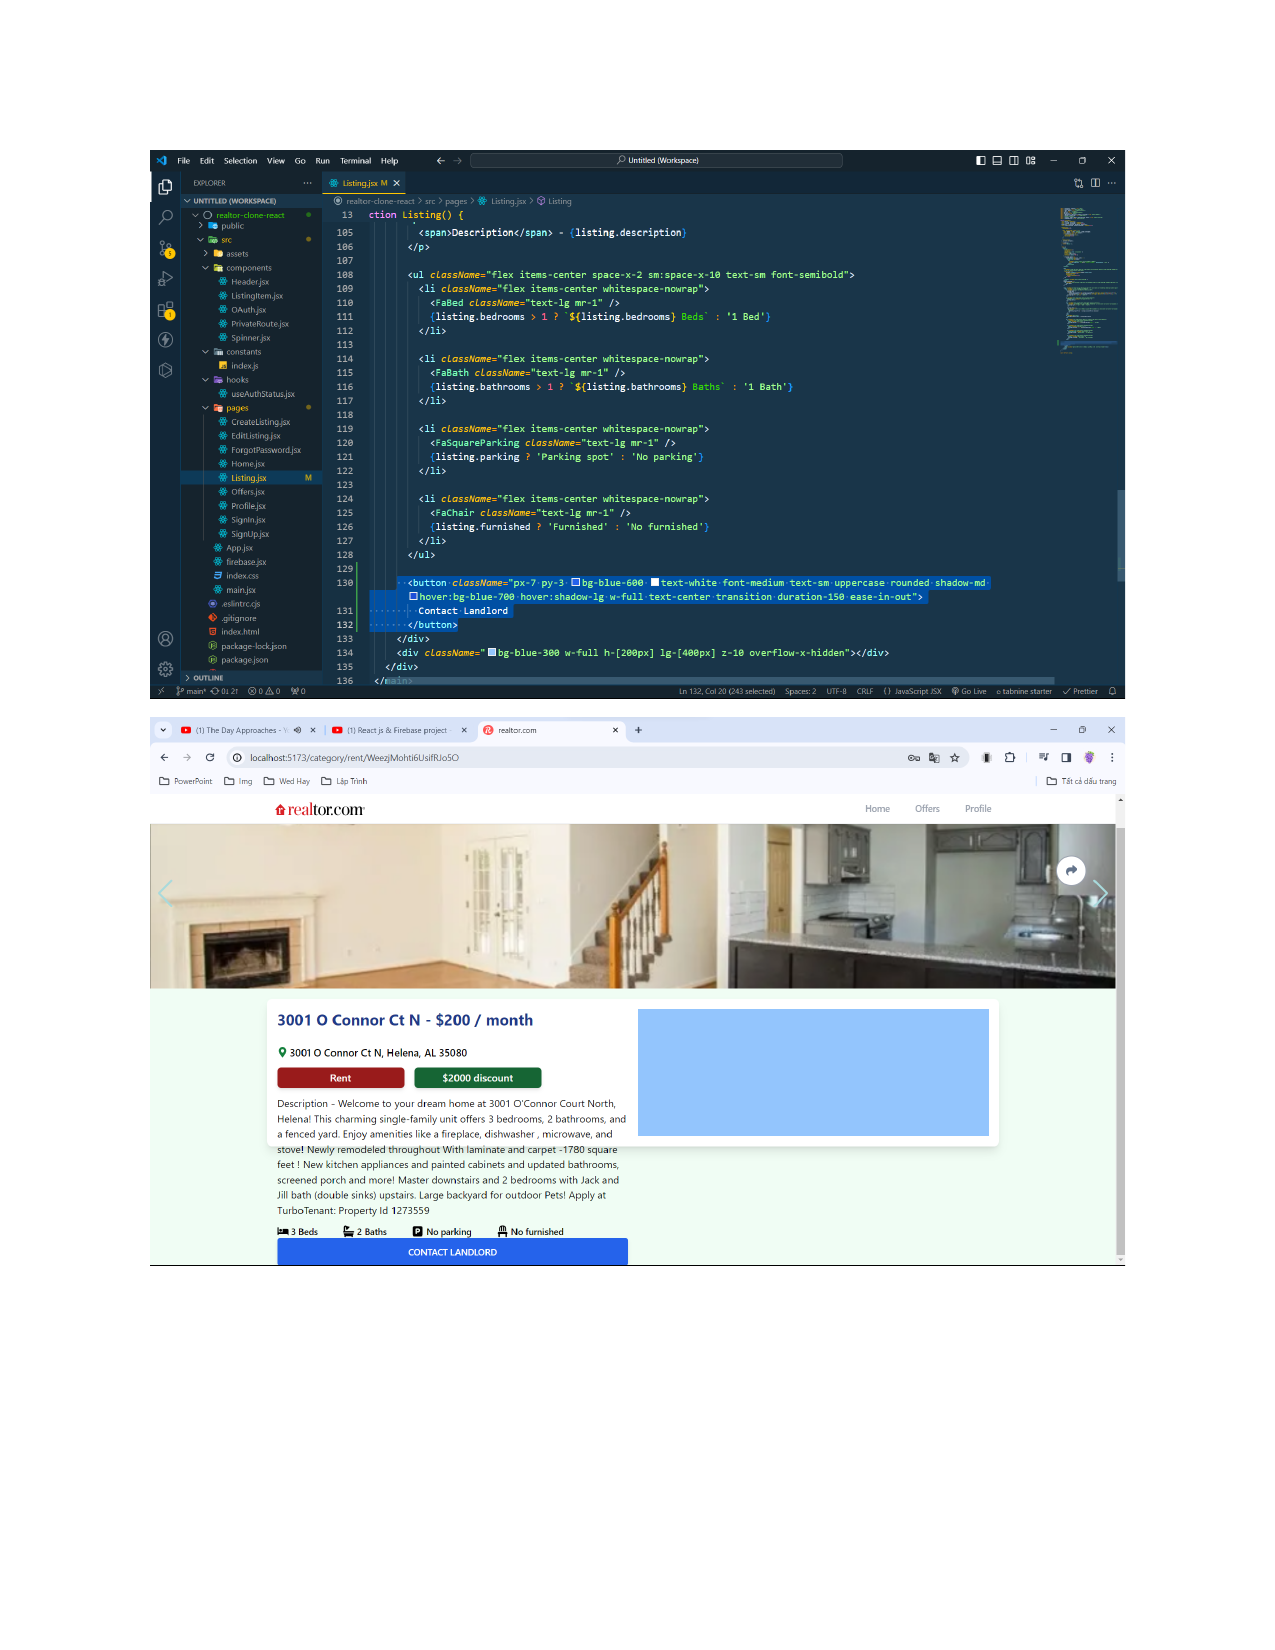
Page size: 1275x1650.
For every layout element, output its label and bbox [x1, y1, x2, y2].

picture [150, 150, 1125, 699]
picture [150, 717, 1125, 1266]
